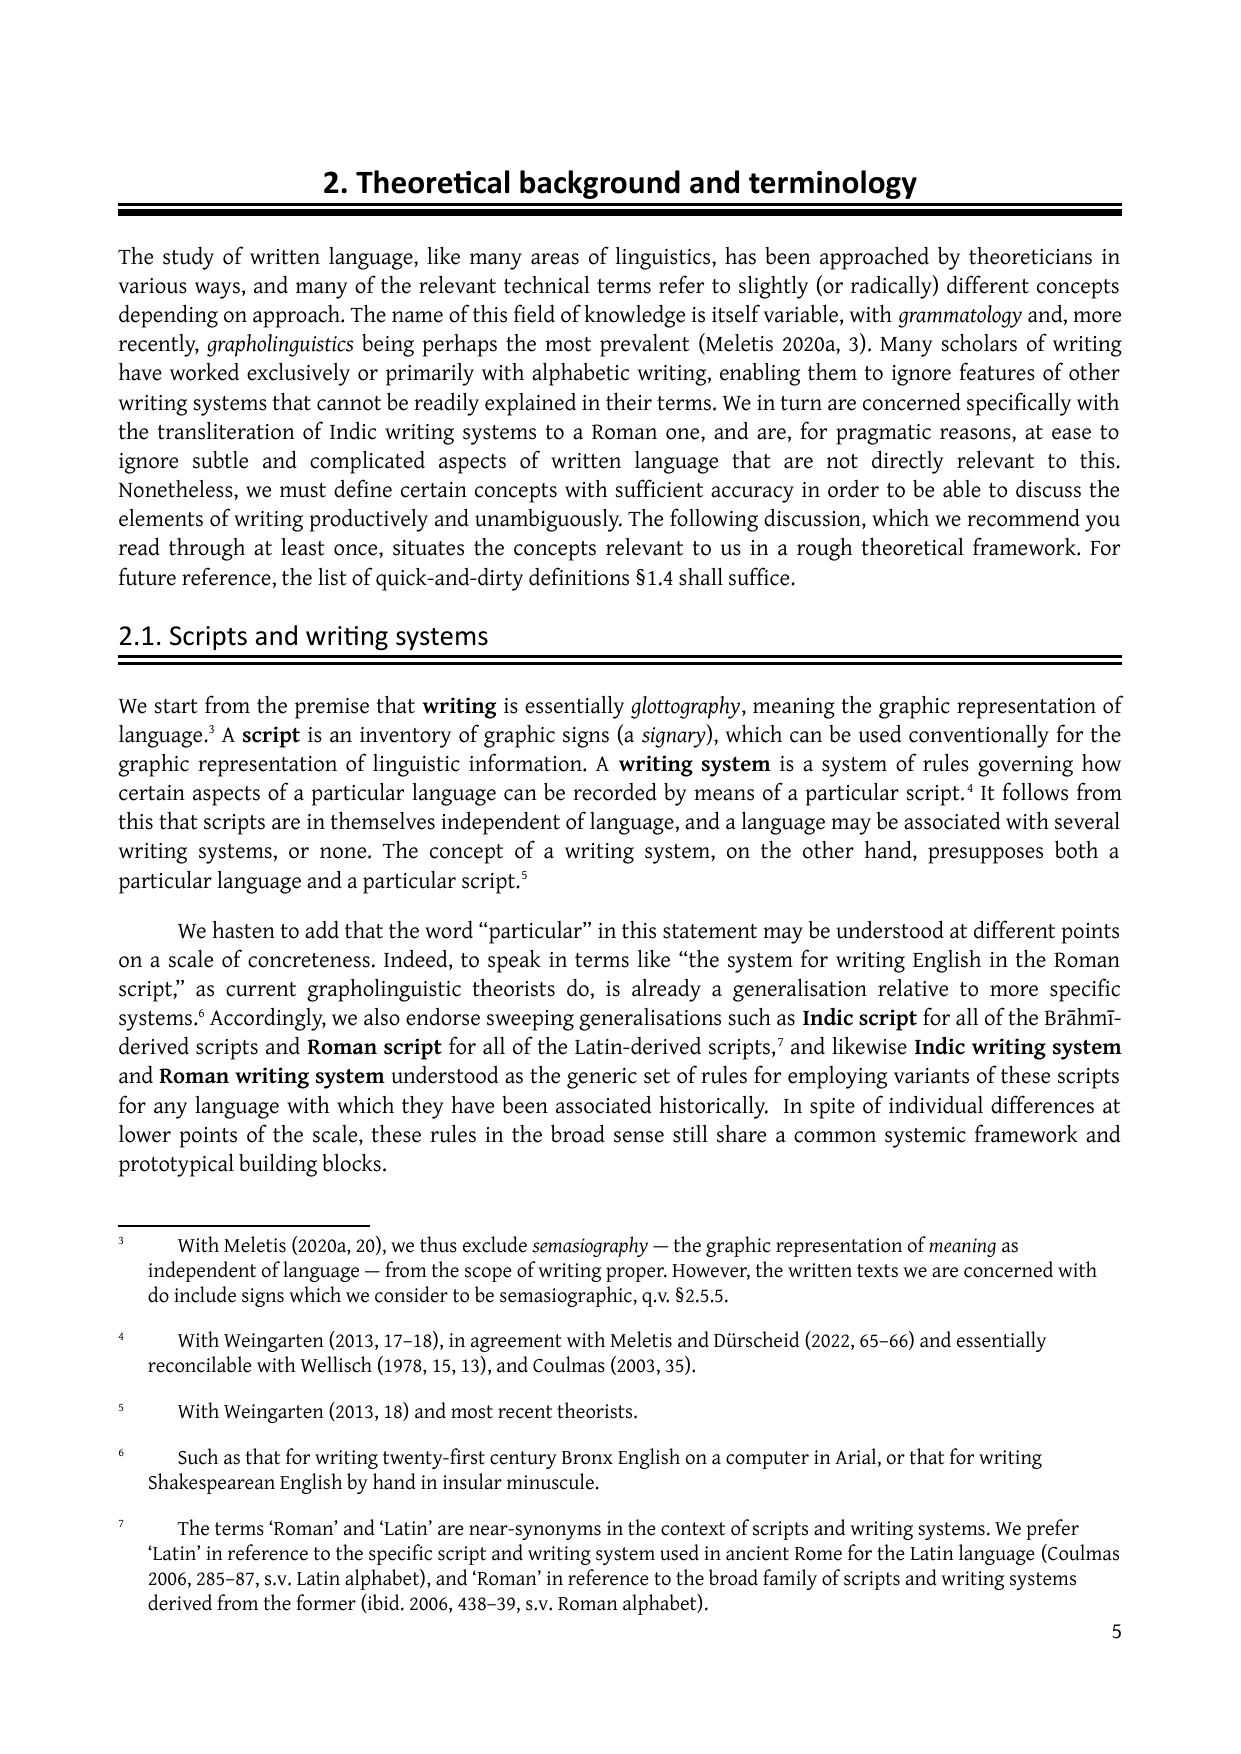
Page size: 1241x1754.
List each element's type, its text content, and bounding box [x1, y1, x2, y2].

text We start from the premise that writing is essentially glottography, meaning the graphic representation of language. A script is an inventory of graphic signs (a signary), which can be used conventionally for the graphic representation of linguistic information. A writing system is a system of rules governing how certain aspects of a particular language can be recorded by means of a particular script. It follows from this that scripts are in themselves independent of language, and a language may be associated with several writing systems, or none. The concept of a writing system, on the other hand, presupposes both a particular language and a particular script. [118, 690, 1122, 894]
text The study of written language, like many areas of linguistics, has been approached by theoreticians in various ways, and many of the relevant technical terms refer to slightly (or radically) different concepts depending on approach. The name of this field of knowledge is itself variable, with grammatology and, more recently, grapholinguistics being perhaps the most prevalent (Meletis 2020a, 3). Many scholars of writing have worked exclusively or primarily with alphabetic writing, enabling them to ignore features of other writing systems that cannot be readily explained in their terms. We in turn are concerned specifically with the transliteration of Indic writing systems to a Roman one, and are, for pragmatic reasons, at ease to ignore subtle and complicated aspects of written language that are not directly relevant to this. Nonetheless, we must define certain concepts with sufficient accuracy in order to be able to discuss the elements of writing productively and unambiguously. The following discussion, which we recommend you read through at least once, situates the concepts relevant to us in a rough theoretical framework. For future reference, the list of quick-and-dirty definitions §1.4 shall suffice. [118, 241, 1122, 591]
subtitle Theoretical background and terminology [118, 164, 1122, 203]
subtitle Scripts and writing systems [118, 616, 1122, 655]
text We hasten to add that the word “particular” in this statement may be understood at different points on a scale of concreteness. Indeed, to speak in terms like “the system for writing English in the Roman script,” as current grapholinguistic theorists do, is already a generalisation relative to more specific systems. Accordingly, we also endorse sweeping generalisations such as Indic script for all of the Brāhmī-derived scripts and Roman script for all of the Latin-derived scripts, and likewise Indic writing system and Roman writing system understood as the generic set of rules for employing variants of these scripts for any language with which they have been associated historically. In spite of individual differences at lower points of the scale, these rules in the broad sense still share a common systemic framework and prototypical building blocks. [118, 915, 1122, 1177]
